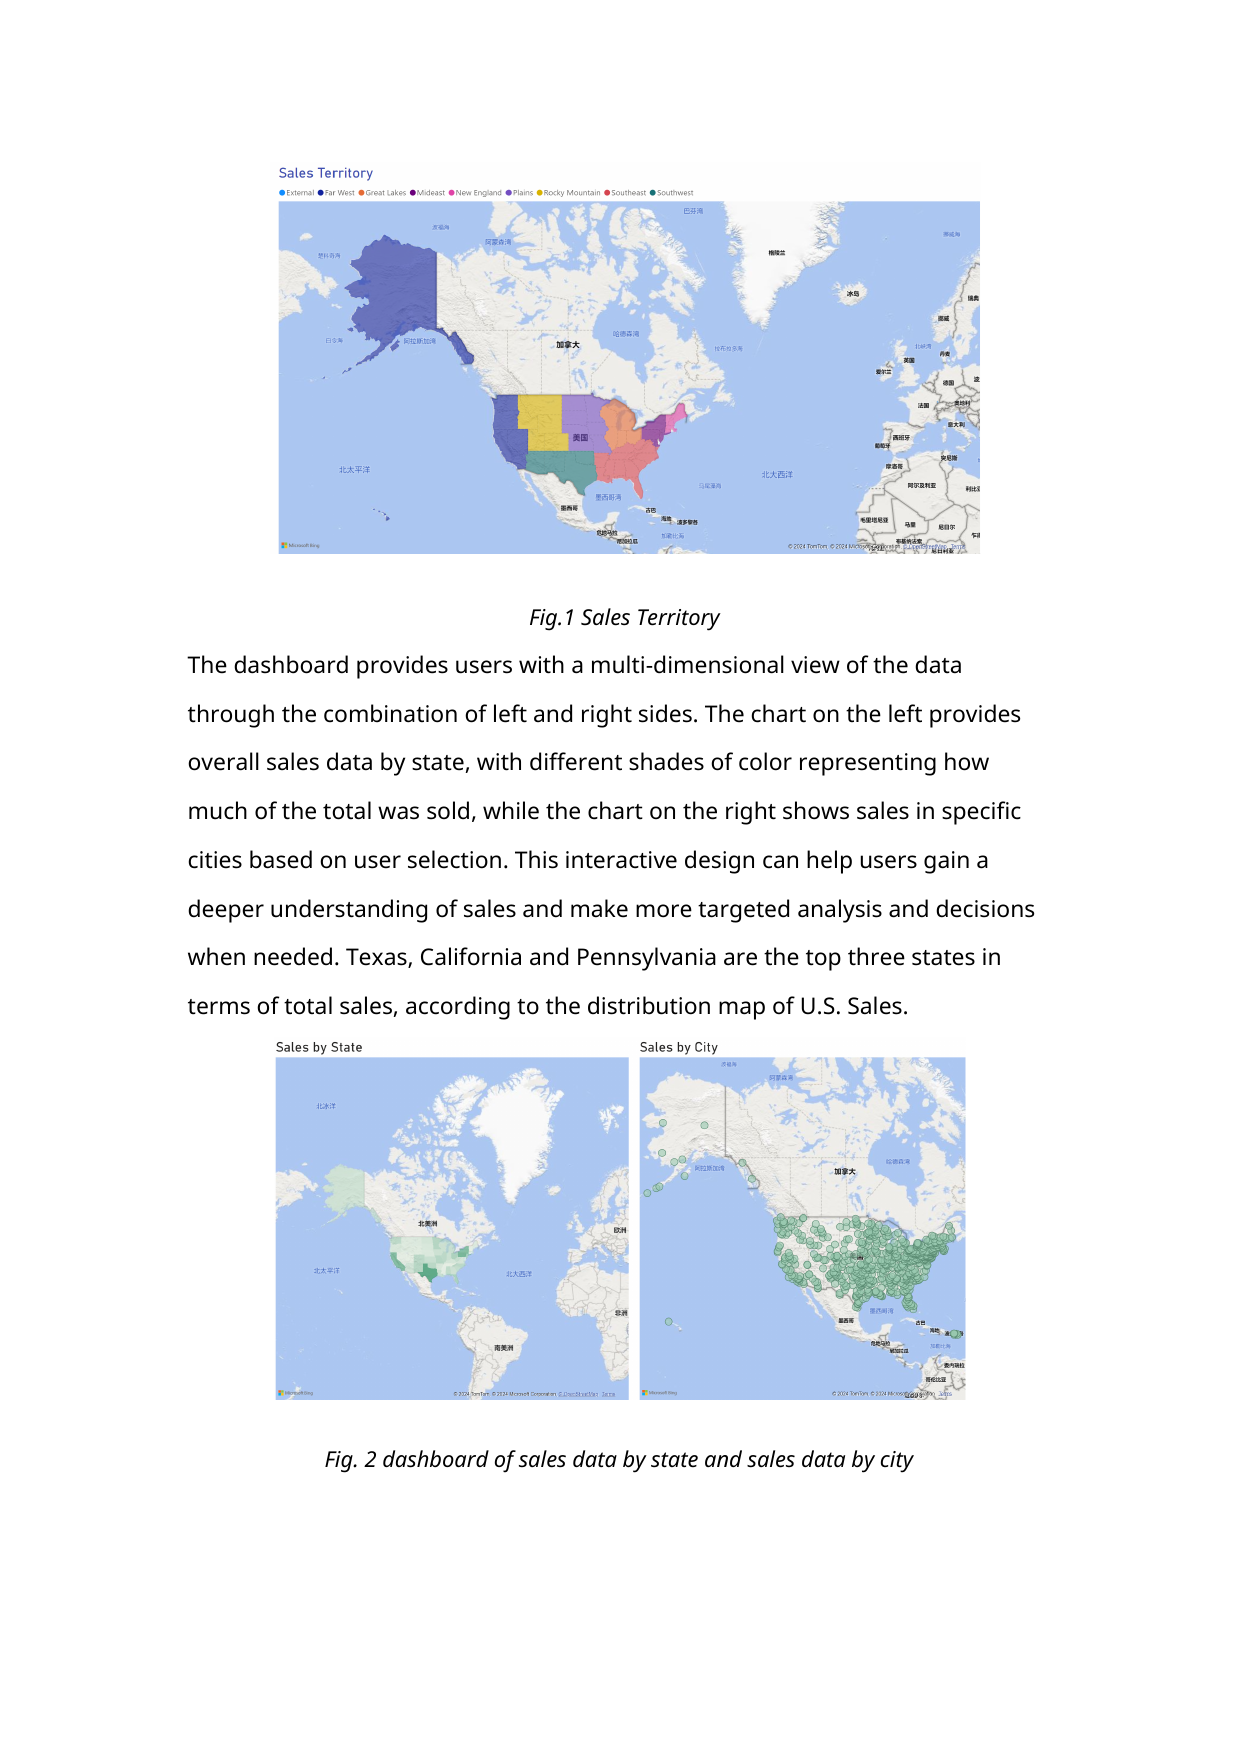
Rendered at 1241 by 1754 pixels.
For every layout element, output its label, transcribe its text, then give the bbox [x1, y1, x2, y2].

text Fig.1 Sales Territory [198, 601, 1053, 633]
text Fig. 2 dashboard of sales data by state and sales data by city [187, 1443, 1053, 1476]
text The dashboard provides users with a multi-dimensional view of the data through the combination of left and right sides. The chart on the left provides overall sales data by state, with different shades of color representing how much of the total was sold, while the chart on the right shows sales in specific cities based on user selection. This interactive design can help users gain a deeper understanding of sales and make more targeted analysis and decisions when needed. Texas, California and Pennsylvania are the top three states in terms of total sales, according to the distribution map of U.S. Sales. [187, 648, 1053, 1022]
